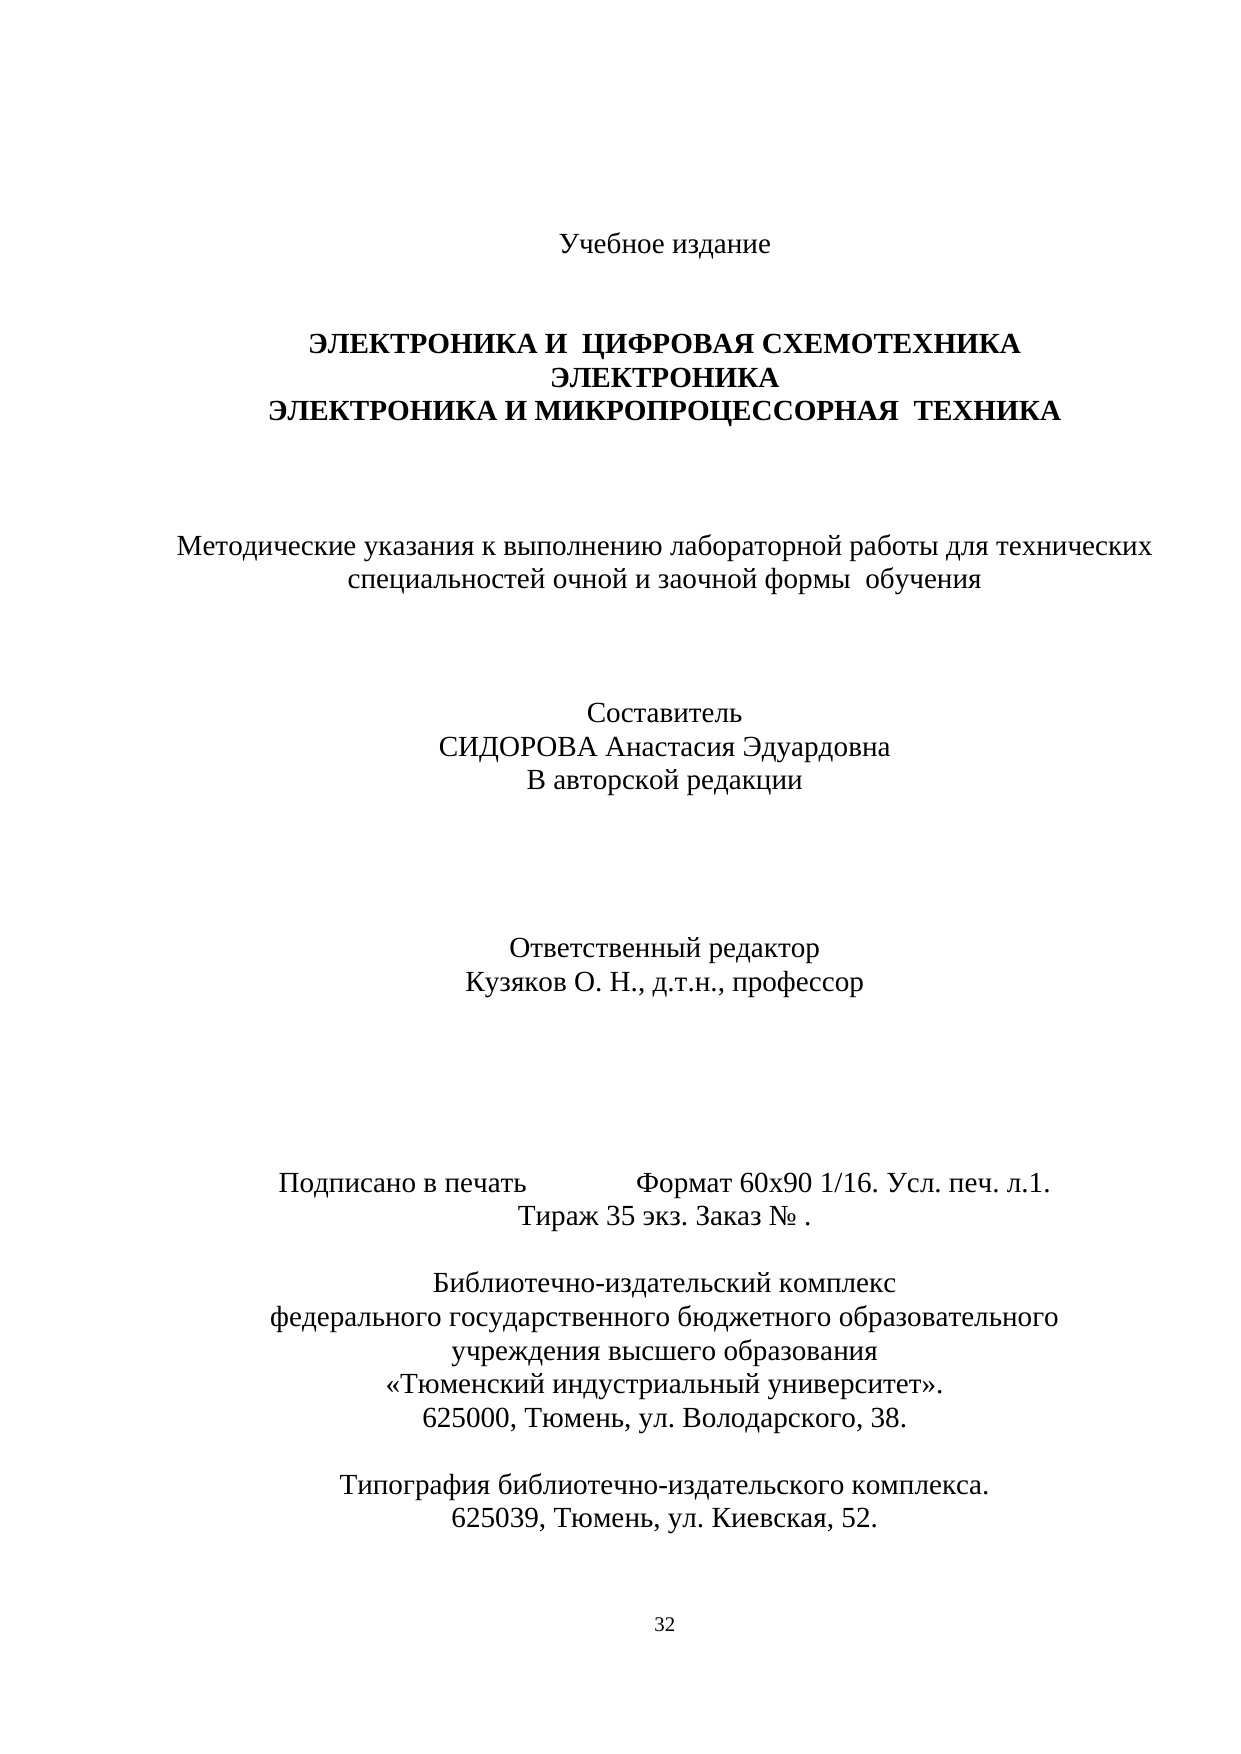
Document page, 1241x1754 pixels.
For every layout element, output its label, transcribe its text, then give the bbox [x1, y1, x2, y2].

text Тираж 35 экз. Заказ № . [148, 1198, 1181, 1232]
text Подписано в печать Формат 60х90 1/16. Усл. печ. л.1. [148, 1165, 1181, 1198]
text Составитель [148, 695, 1181, 729]
text учреждения высшего образования [148, 1333, 1181, 1366]
text В авторской редакции [148, 762, 1181, 796]
text 625000, Тюмень, ул. Володарского, 38. [148, 1400, 1181, 1433]
text Кузяков О. Н., д.т.н., профессор [148, 964, 1181, 997]
text Ответственный редактор [148, 930, 1181, 964]
text федерального государственного бюджетного образовательного [148, 1299, 1181, 1333]
text ЭЛЕКТРОНИКА И МИКРОПРОЦЕССОРНАЯ ТЕХНИКА [148, 393, 1181, 427]
text СИДОРОВА Анастасия Эдуардовна [148, 729, 1181, 762]
text «Тюменский индустриальный университет». [148, 1366, 1181, 1400]
text 625039, Тюмень, ул. Киевская, 52. [148, 1500, 1181, 1534]
text ЭЛЕКТРОНИКА И ЦИФРОВАЯ СХЕМОТЕХНИКА [148, 326, 1181, 360]
subtitle Библиотечно-издательский комплекс [148, 1266, 1181, 1299]
text Учебное издание [148, 226, 1181, 259]
subtitle Типография библиотечно-издательского комплекса. [148, 1467, 1181, 1500]
title Методические указания к выполнению лабораторной работы для технических специальностей очной и заочной формы обучения [148, 528, 1181, 595]
text ЭЛЕКТРОНИКА [148, 360, 1181, 393]
